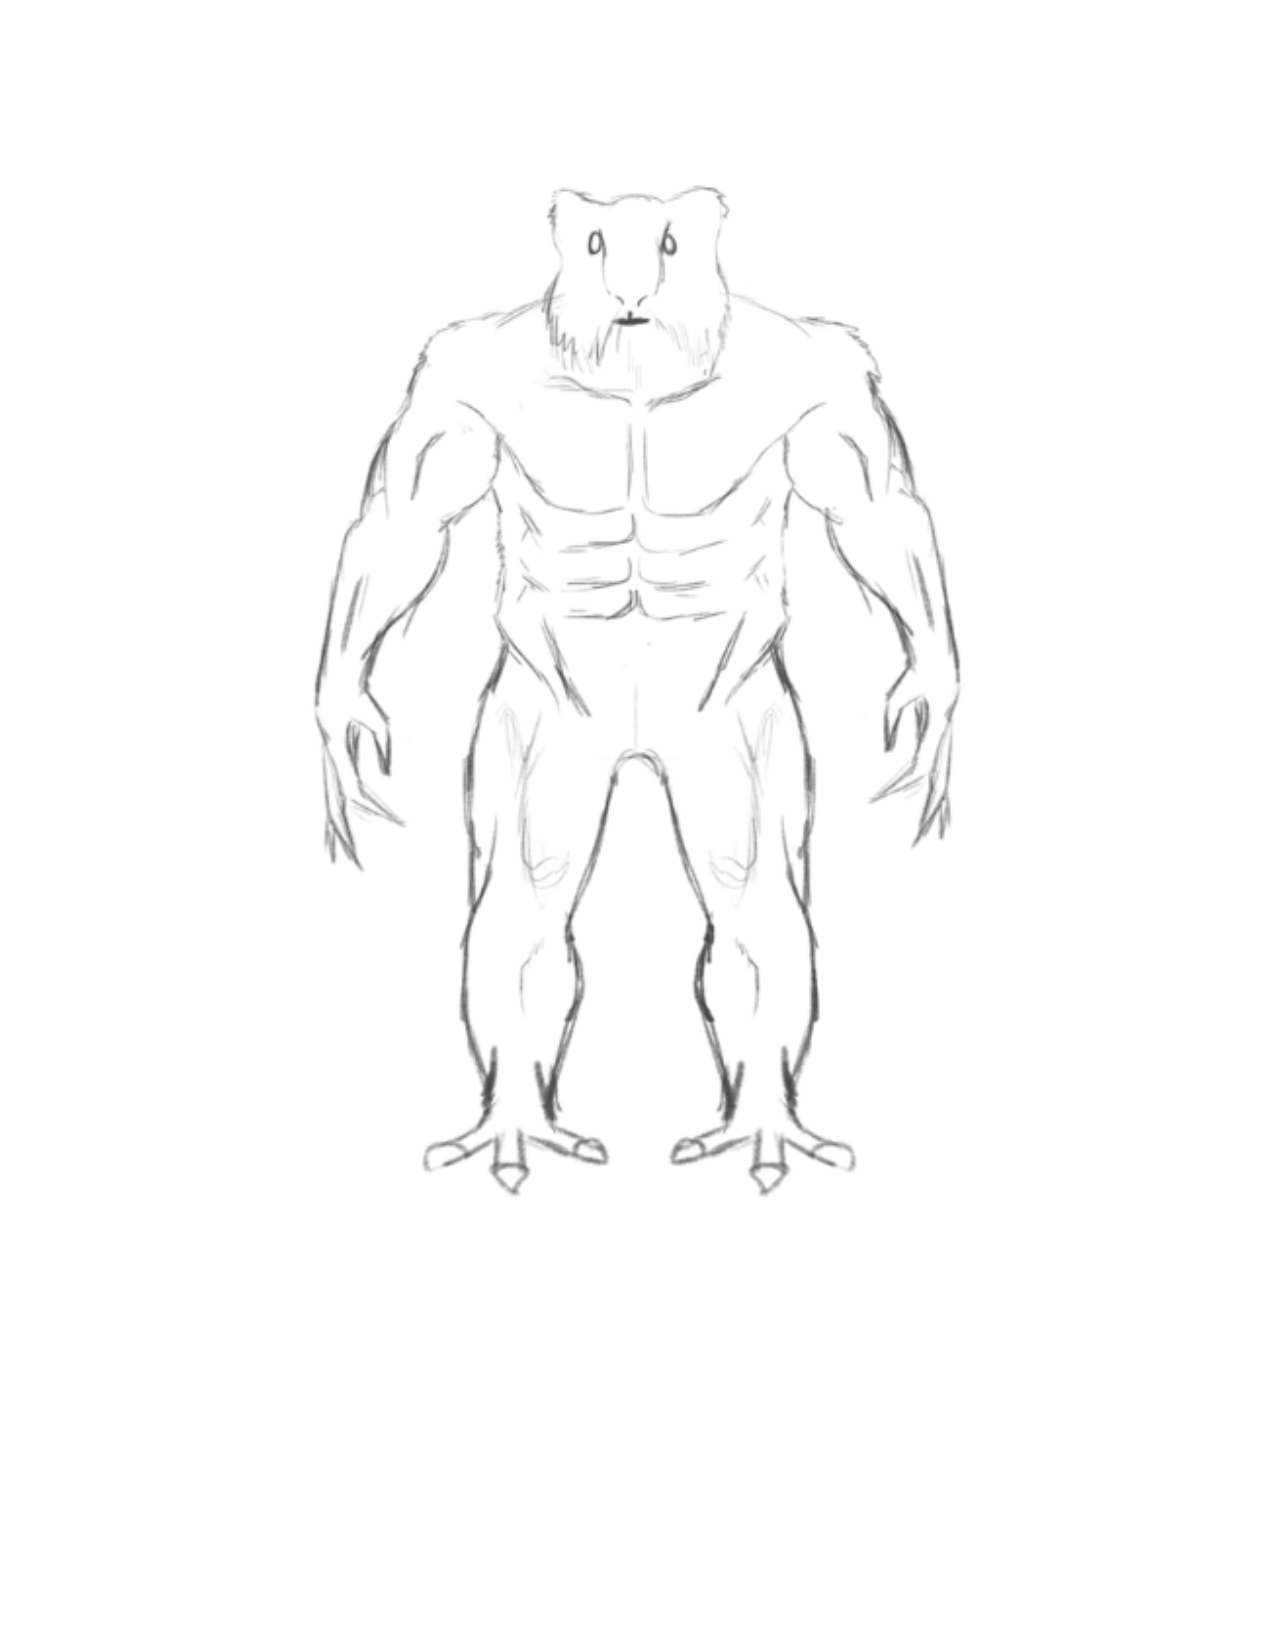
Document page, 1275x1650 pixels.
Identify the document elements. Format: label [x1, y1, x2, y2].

picture [263, 147, 1012, 1232]
